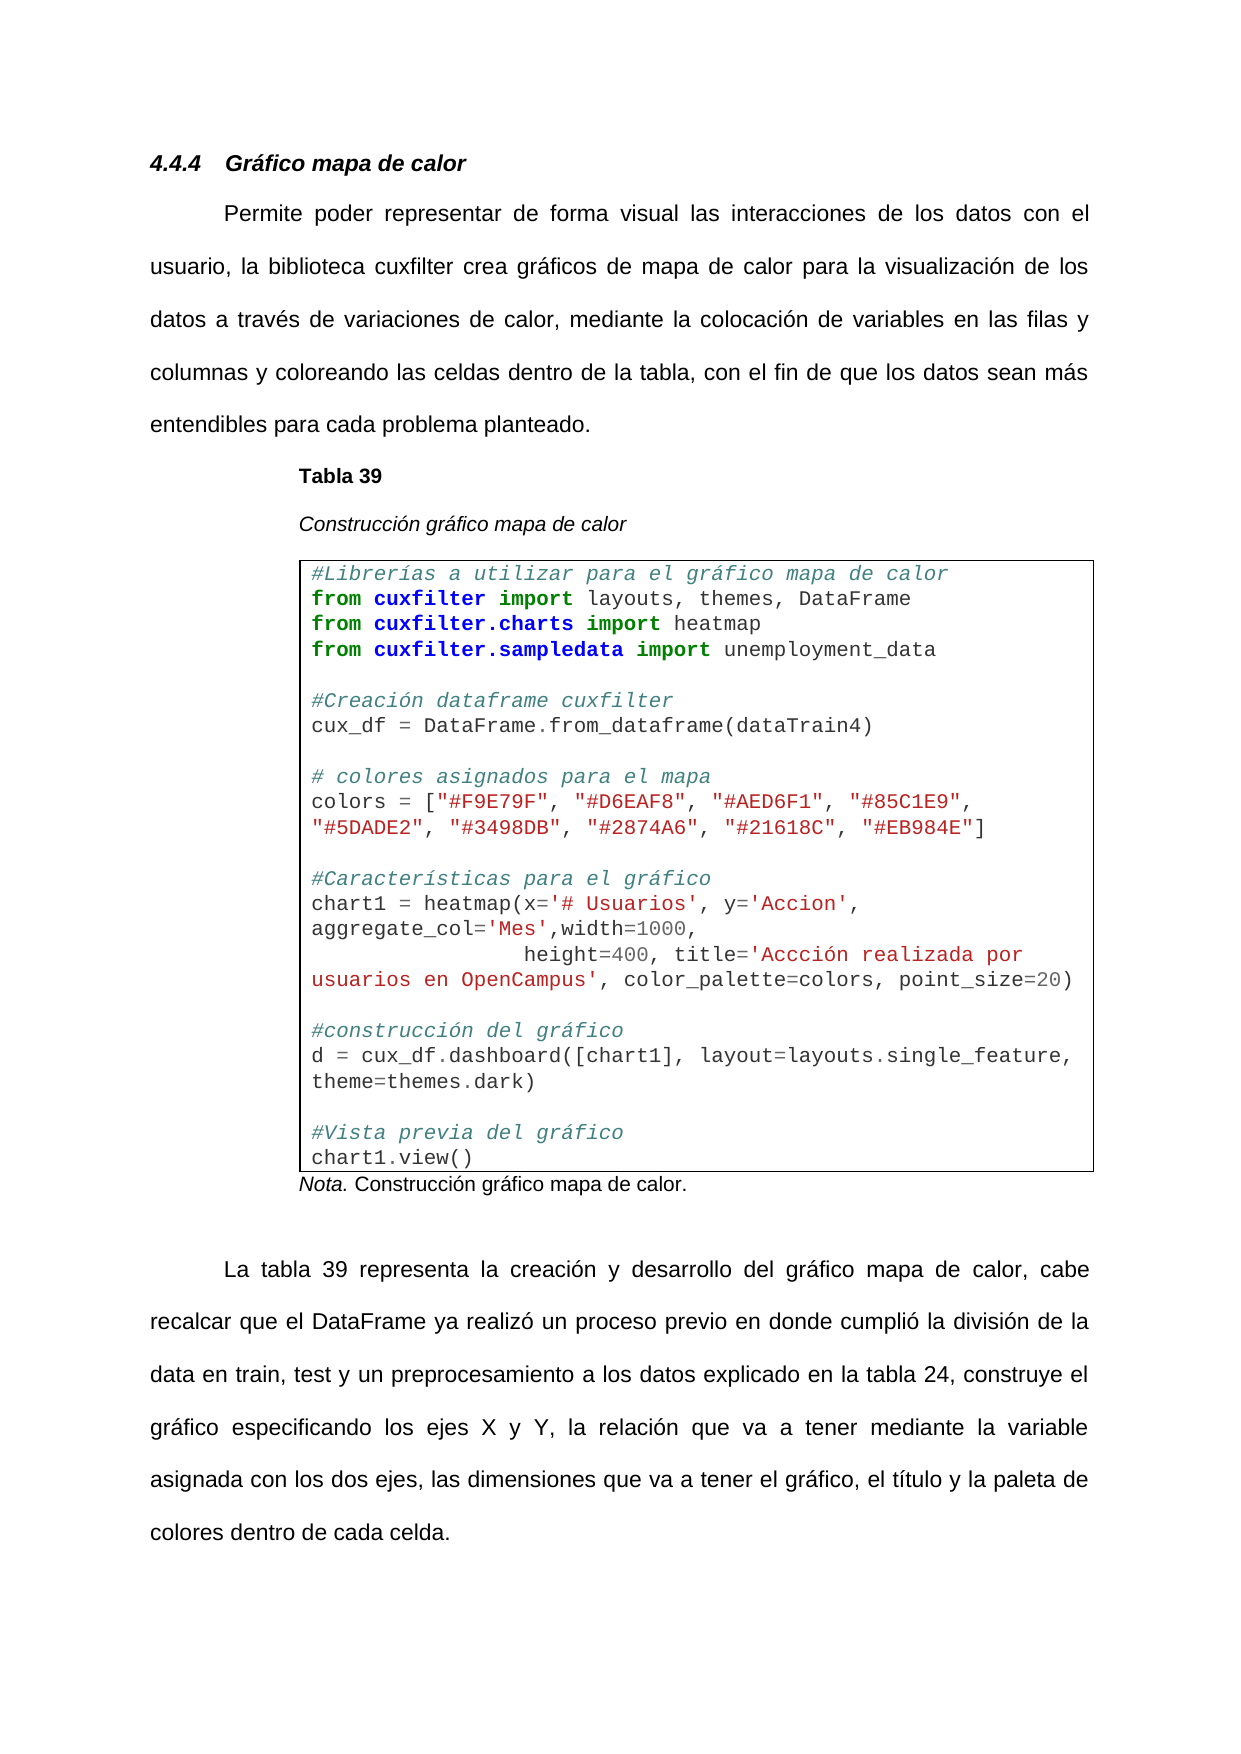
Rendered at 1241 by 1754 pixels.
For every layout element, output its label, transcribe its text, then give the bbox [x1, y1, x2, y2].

list Tabla 39 [299, 464, 925, 488]
text Permite poder representar de forma visual las interacciones de los datos con el usuario, la biblioteca cuxfilter crea gráficos de mapa de calor para la visualización de los datos a través de variaciones de calor, mediante la colocación de variables en las filas y columnas y coloreando las celdas dentro de la tabla, con el fin de que los datos sean más entendibles para cada problema planteado. [150, 200, 1090, 437]
table_header #Librerías a utilizar para el gráfico mapa de calor from cuxfilter import layouts, themes, DataFrame from cuxfilter.charts import heatmap from cuxfilter.sampledata import unemployment_data #Creación dataframe cuxfilter cux_df = DataFrame.from_dataframe(dataTrain4) # colores asignados para el mapa colors = ["#F9E79F", "#D6EAF8", "#AED6F1", "#85C1E9", "#5DADE2", "#3498DB", "#2874A6", "#21618C", "#EB984E"] #Características para el gráfico chart1 = heatmap(x='# Usuarios', y='Accion', aggregate_col='Mes',width=1000, height=400, title='Accción realizada por usuarios en OpenCampus', color_palette=colors, point_size=20) #construcción del gráfico d = cux_df.dashboard([chart1], layout=layouts.single_feature, theme=themes.dark) #Vista previa del gráfico chart1.view() [301, 561, 1093, 1171]
text La tabla 39 representa la creación y desarrollo del gráfico mapa de calor, cabe recalcar que el DataFrame ya realizó un proceso previo en donde cumplió la división de la data en train, test y un preprocesamiento a los datos explicado en la tabla 24, construye el gráfico especificando los ejes X y Y, la relación que va a tener mediante la variable asignada con los dos ejes, las dimensiones que va a tener el gráfico, el título y la paleta de colores dentro de cada celda. [150, 1256, 1090, 1546]
text Construcción gráfico mapa de calor [299, 512, 1090, 536]
subtitle Gráfico mapa de calor [150, 150, 1090, 176]
list Nota. Construcción gráfico mapa de calor. [299, 1172, 925, 1196]
